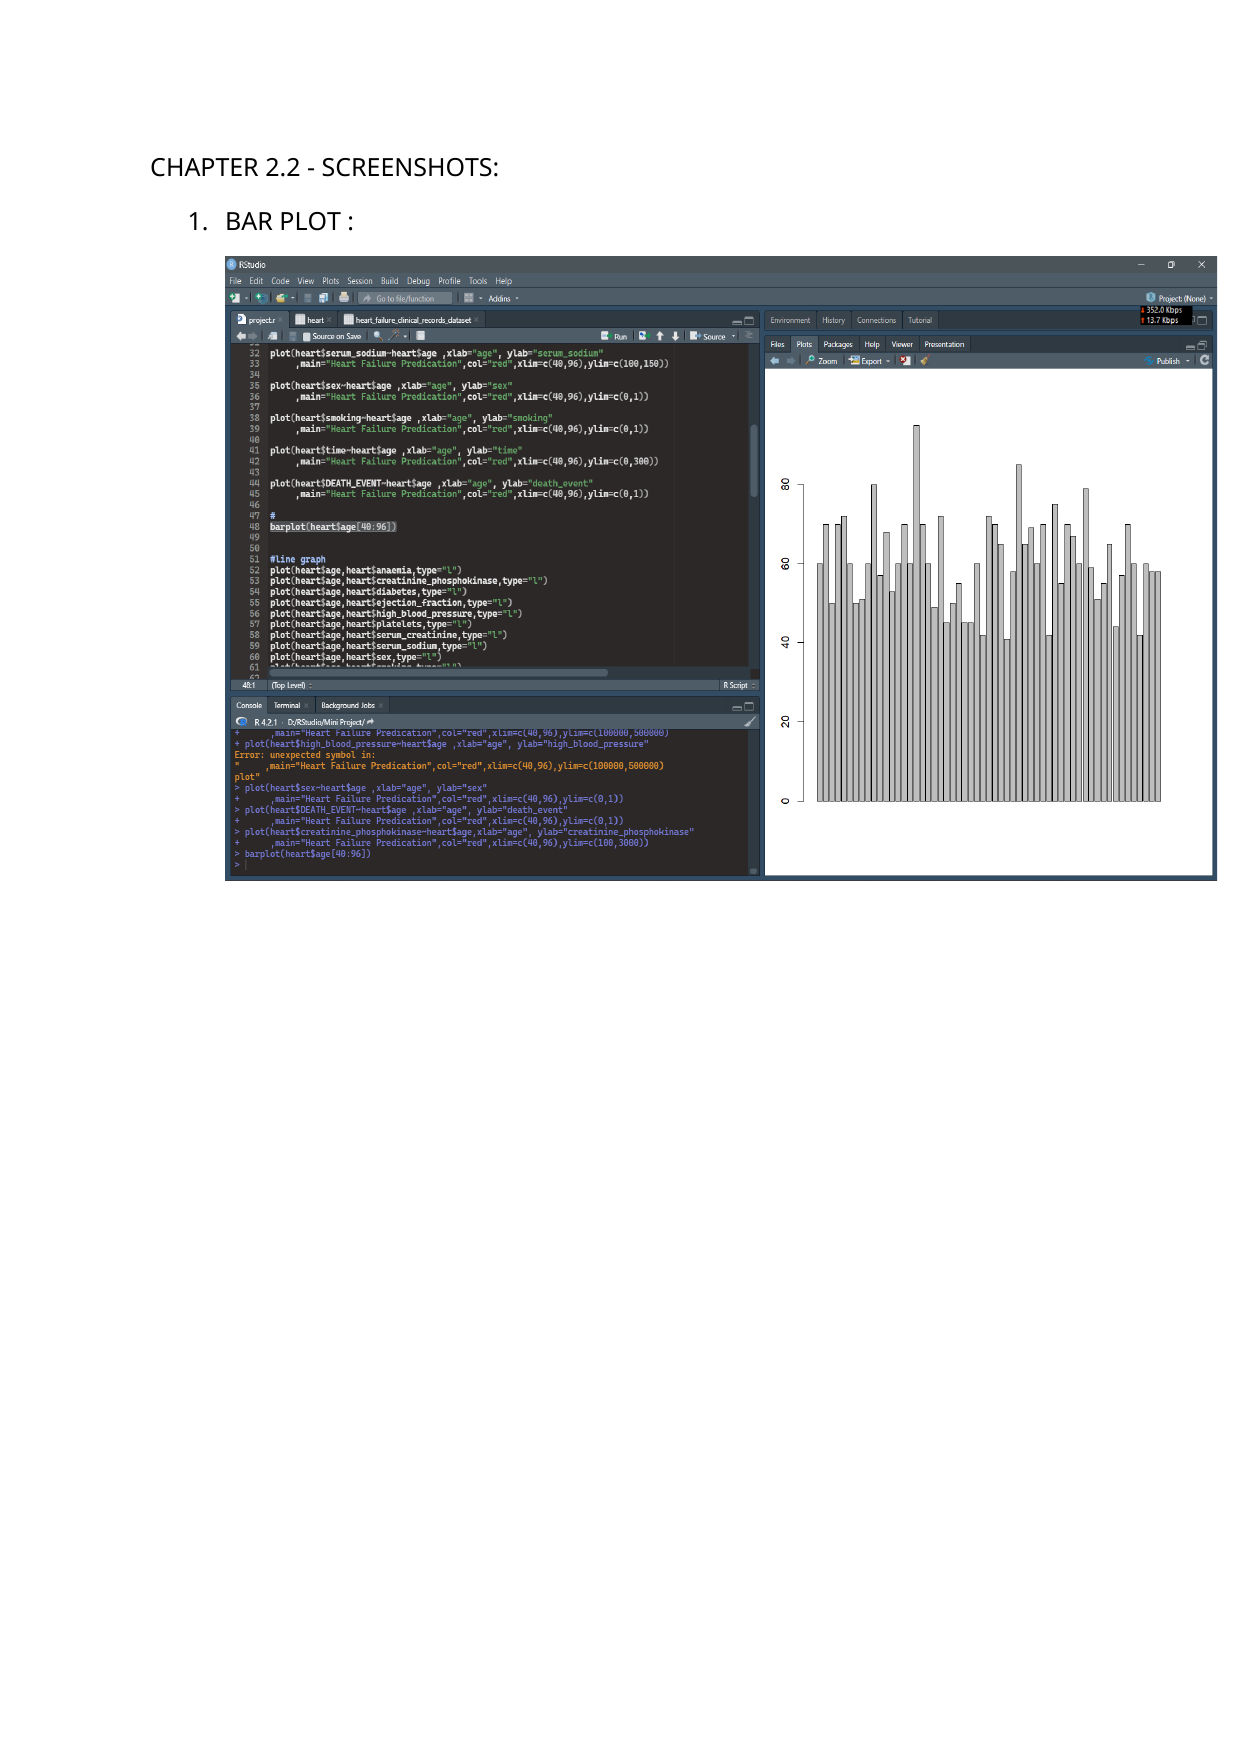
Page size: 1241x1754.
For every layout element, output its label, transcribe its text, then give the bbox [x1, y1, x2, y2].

list BAR PLOT : [187, 203, 1090, 237]
text CHAPTER 2.2 - SCREENSHOTS: [150, 150, 1090, 184]
picture [225, 256, 1218, 881]
